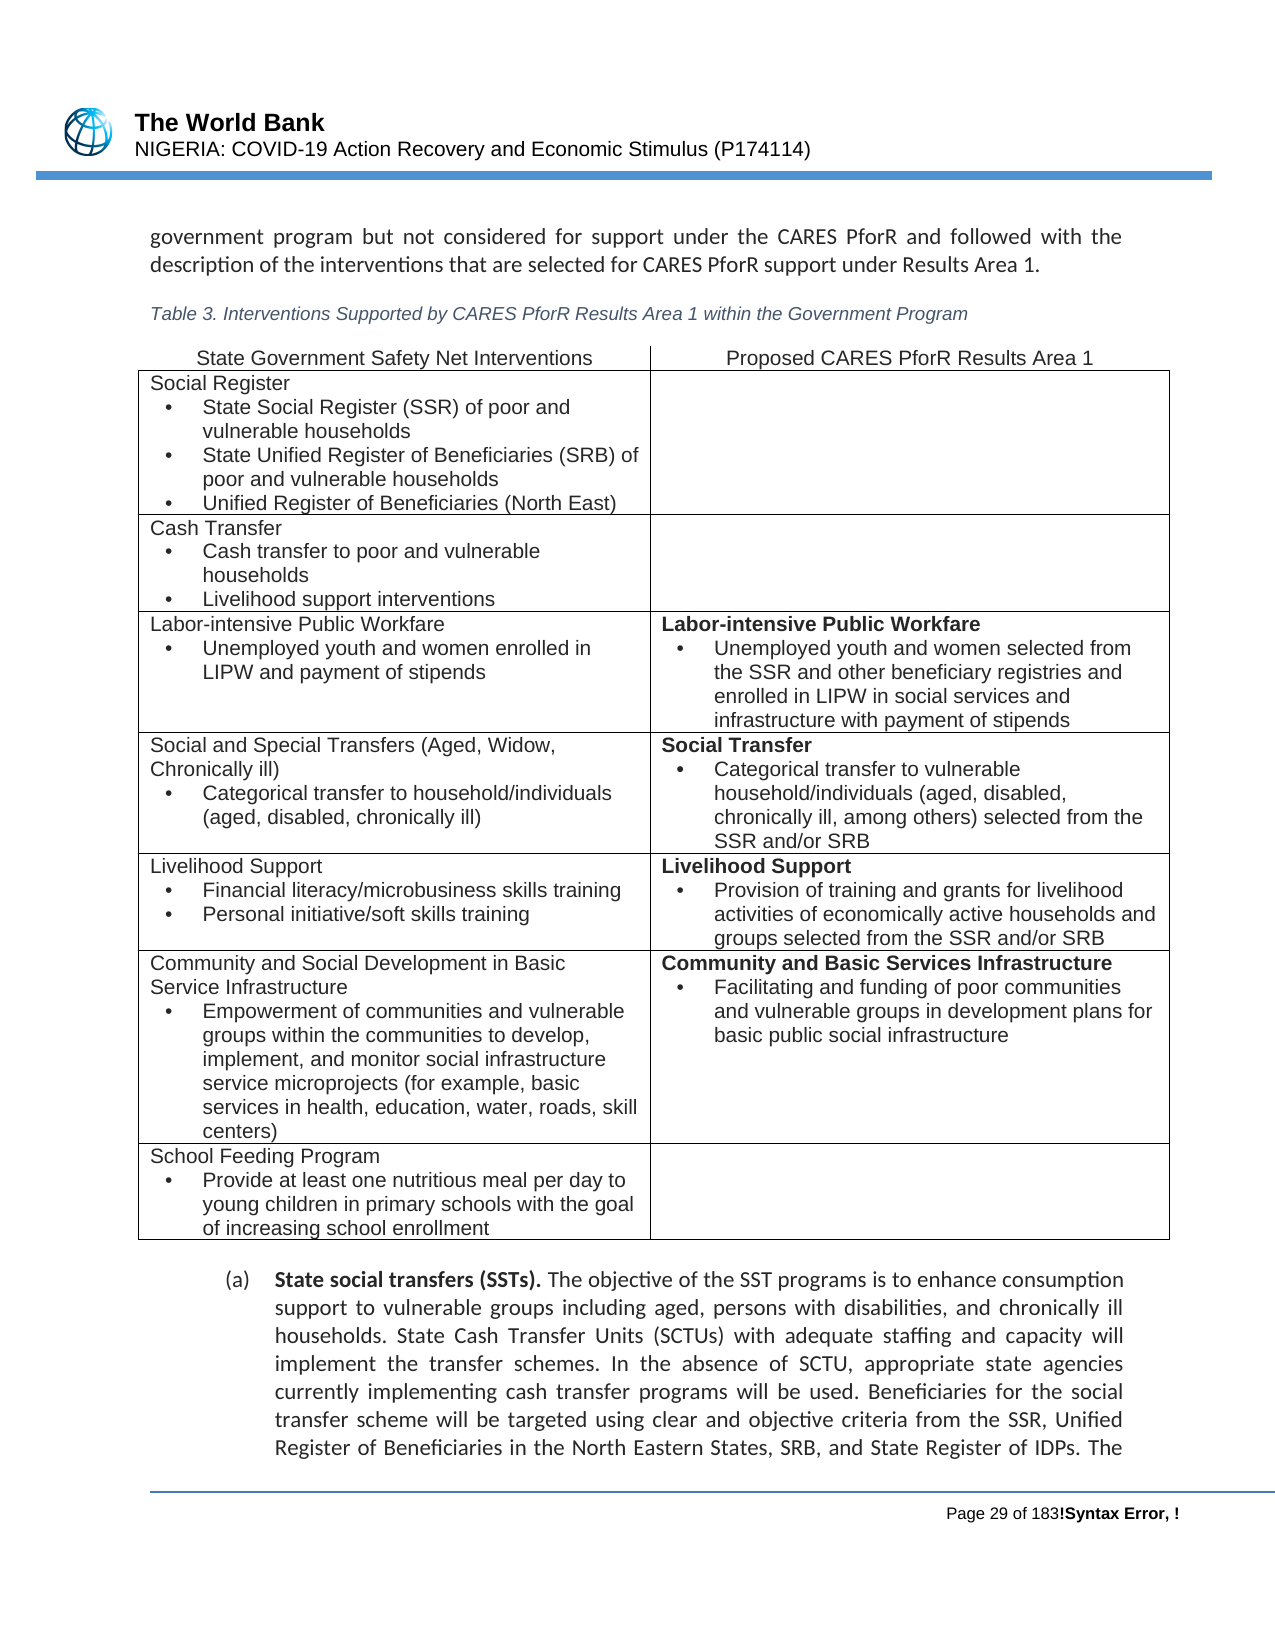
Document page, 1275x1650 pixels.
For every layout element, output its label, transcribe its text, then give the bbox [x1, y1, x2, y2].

table_cell Social Register State Social Register (SSR) of poor and vulnerable households State Unified Register of Beneficiaries (SRB) of poor and vulnerable households Unified Register of Beneficiaries (North East) [139, 371, 650, 514]
table_cell [651, 515, 1169, 611]
table_header State Government Safety Net Interventions [139, 346, 650, 369]
picture [79, 116, 86, 122]
table_header Proposed CARES PforR Results Area 1 [651, 346, 1169, 369]
table_cell Social Transfer Categorical transfer to vulnerable household/individuals (aged, disabled, chronically ill, among others) selected from the SSR and/or SRB [651, 733, 1169, 853]
table_cell Livelihood Support Financial literacy/microbusiness skills training Personal initiative/soft skills training [139, 854, 650, 950]
picture [95, 108, 113, 144]
table_cell Social and Special Transfers (Aged, Widow, Chronically ill) Categorical transfer to household/individuals (aged, disabled, chronically ill) [139, 733, 650, 853]
table_cell Cash Transfer Cash transfer to poor and vulnerable households Livelihood support interventions [139, 515, 650, 611]
picture [64, 108, 113, 156]
table_cell Labor-intensive Public Workfare Unemployed youth and women enrolled in LIPW and payment of stipends [139, 612, 650, 732]
table_cell School Feeding Program Provide at least one nutritious meal per day to young children in primary schools with the goal of increasing school enrollment [139, 1144, 650, 1239]
table_cell Community and Basic Services Infrastructure Facilitating and funding of poor communities and vulnerable groups in development plans for basic public social infrastructure [651, 951, 1169, 1142]
text Table 3. Interventions Supported by CARES PforR Results Area 1 within the Government Program [150, 303, 1125, 325]
table_cell [651, 371, 1169, 514]
table_cell Livelihood Support Provision of training and grants for livelihood activities of economically active households and groups selected from the SSR and/or SRB [651, 854, 1169, 950]
table_cell [651, 1144, 1169, 1239]
table_cell Labor-intensive Public Workfare Unemployed youth and women selected from the SSR and other beneficiary registries and enrolled in LIPW in social services and infrastructure with payment of stipends [651, 612, 1169, 732]
picture [86, 118, 92, 126]
table_cell Community and Social Development in Basic Service Infrastructure Empowerment of communities and vulnerable groups within the communities to develop, implement, and monitor social infrastructure service microprojects (for example, basic services in health, education, water, roads, skill centers) [139, 951, 650, 1142]
